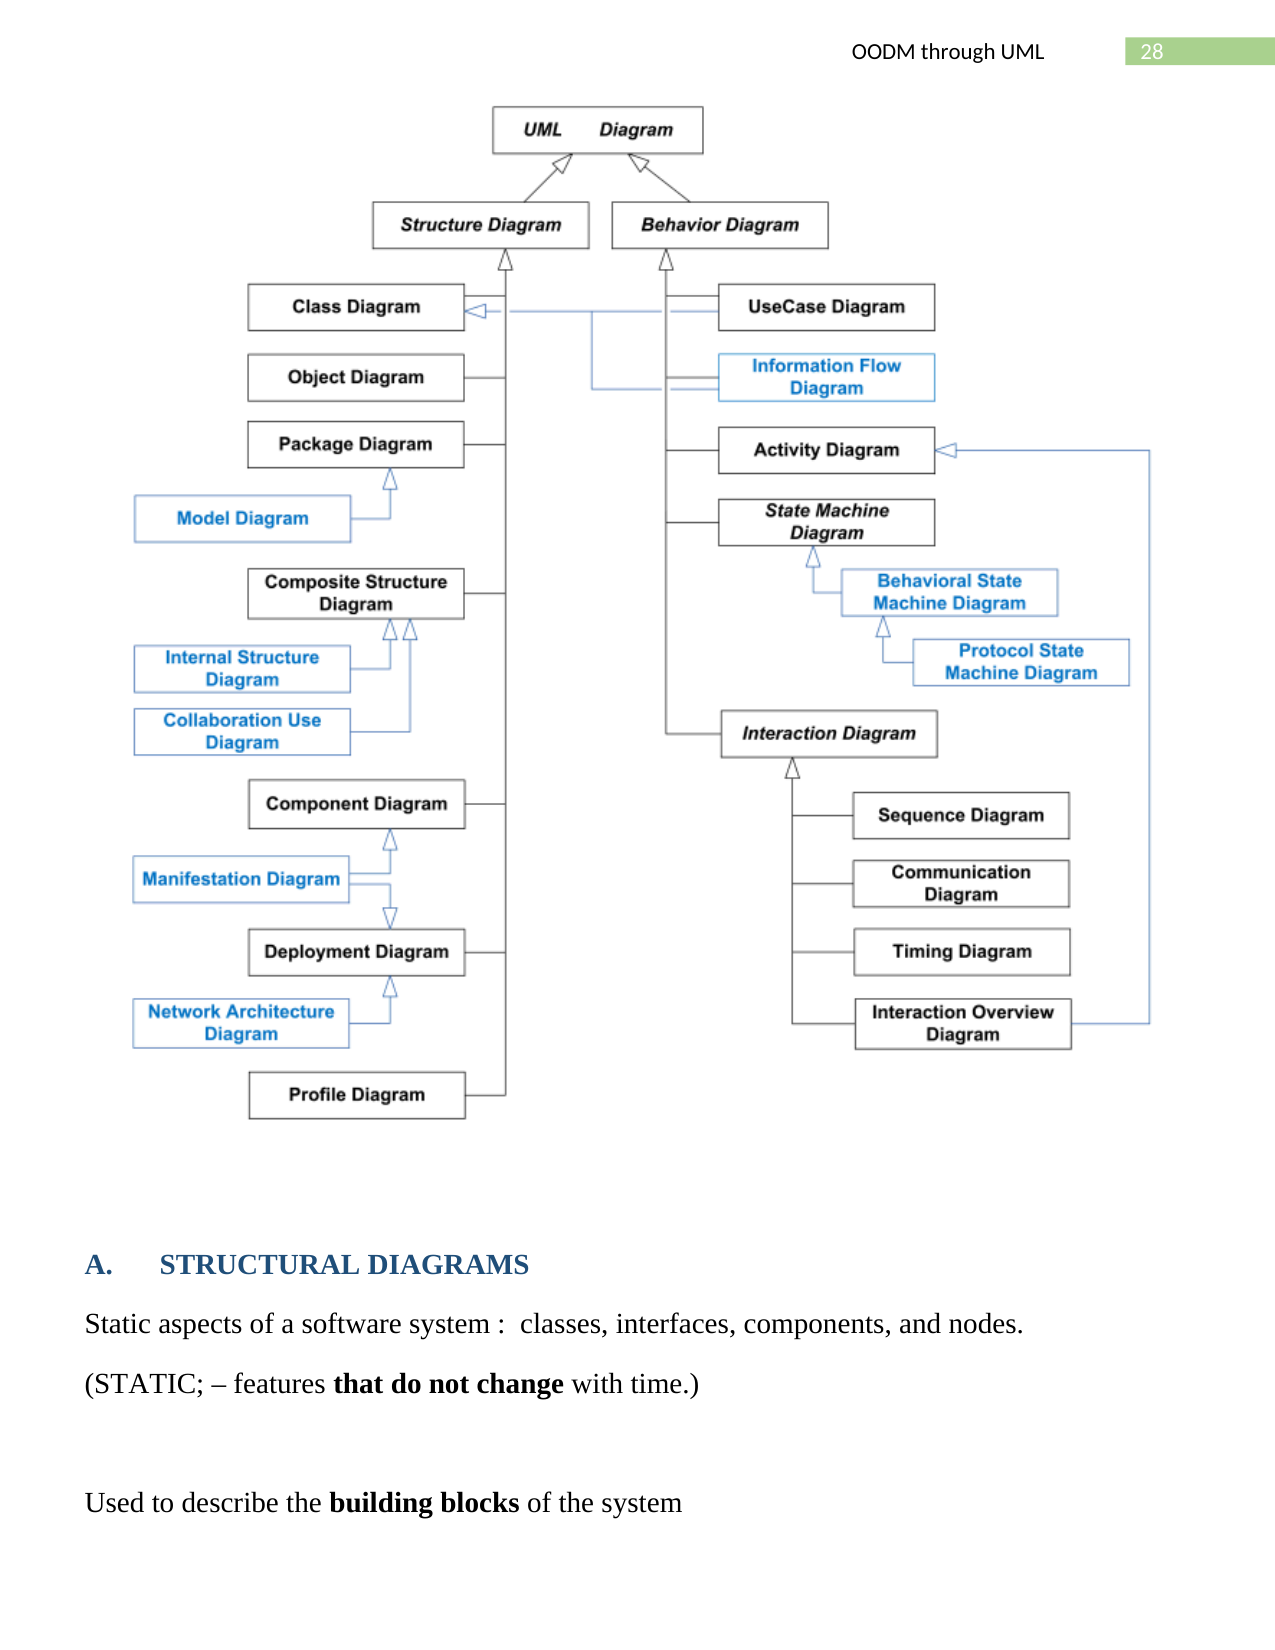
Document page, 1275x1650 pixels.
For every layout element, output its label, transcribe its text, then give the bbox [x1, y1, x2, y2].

text (STATIC; – features that do not change with time.) [84, 1366, 1200, 1399]
text Static aspects of a software system : classes, interfaces, components, and nodes. [84, 1307, 1200, 1340]
text A. STRUCTURAL DIAGRAMS [84, 1247, 1200, 1281]
picture [131, 103, 1153, 1124]
text Used to describe the building blocks of the system [84, 1485, 1200, 1518]
